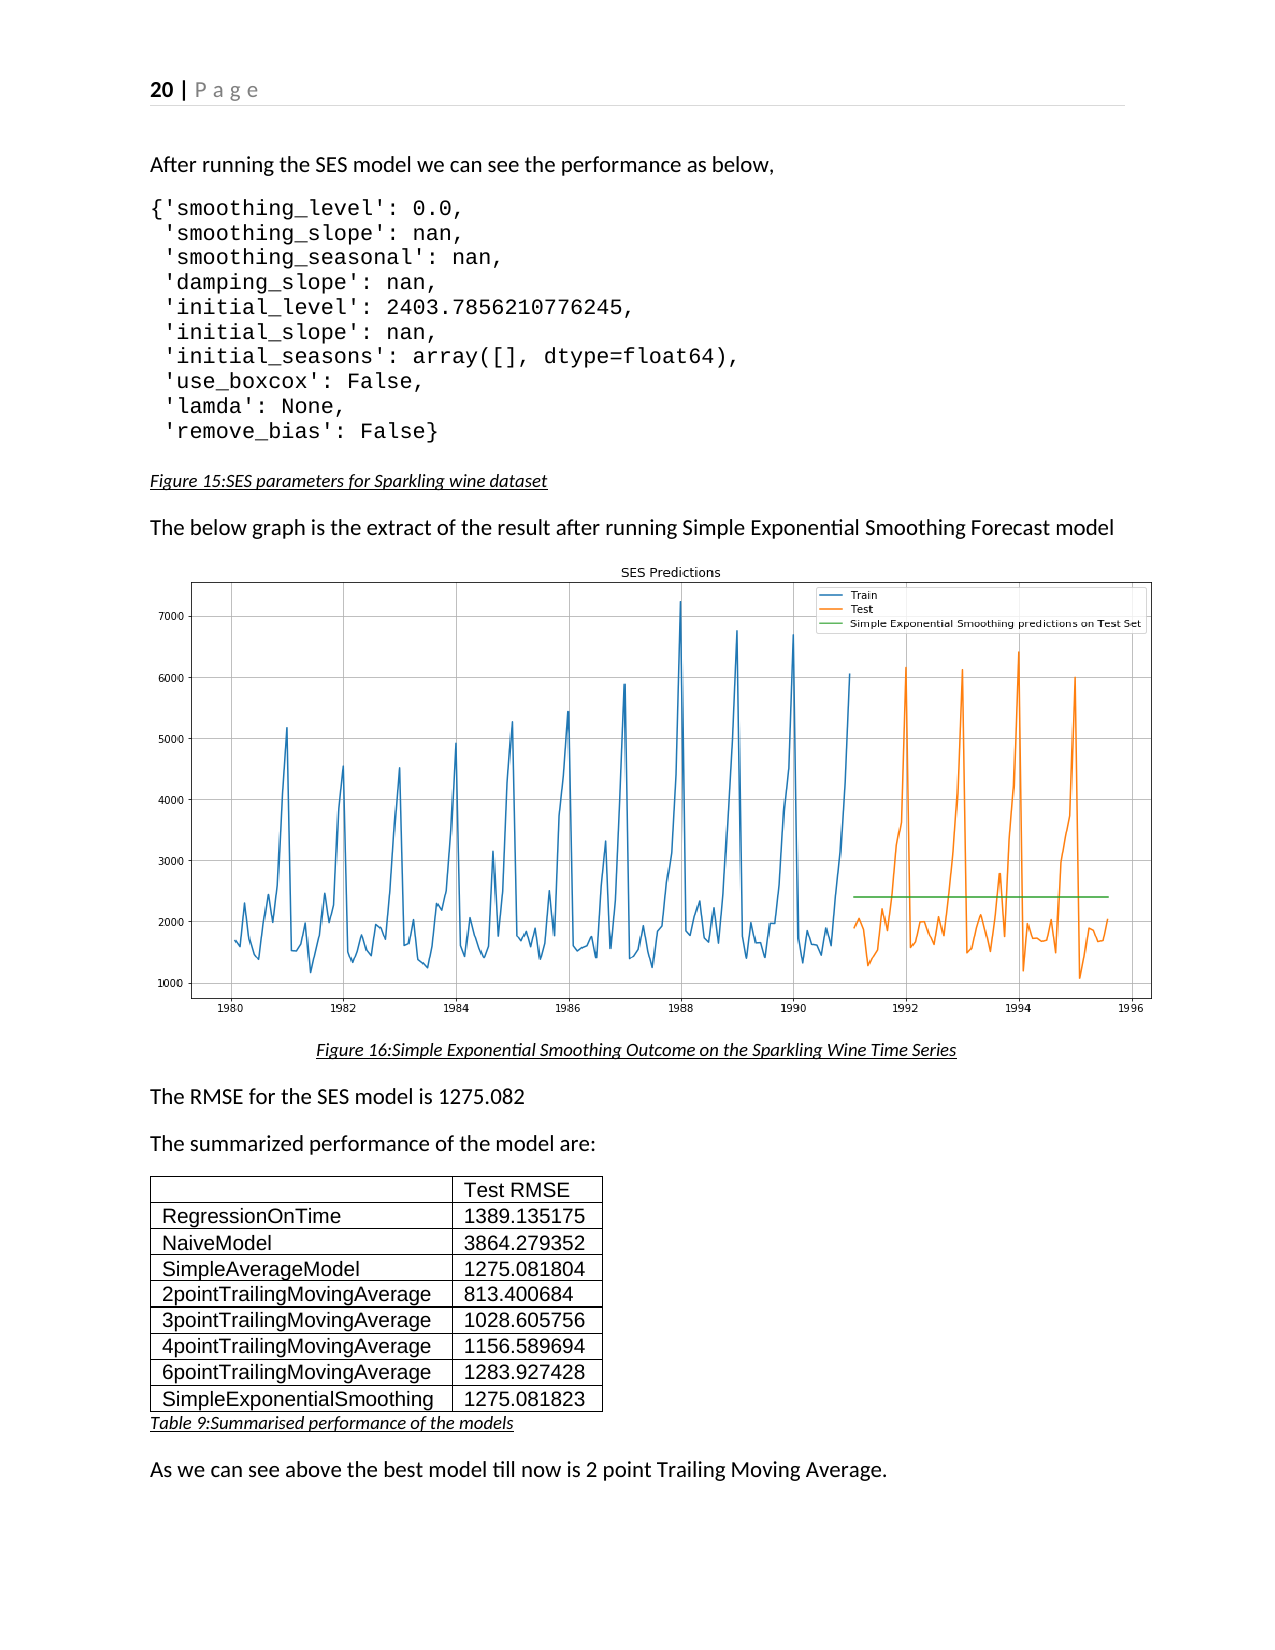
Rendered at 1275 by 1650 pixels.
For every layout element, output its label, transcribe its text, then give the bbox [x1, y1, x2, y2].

table_cell 3pointTrailingMovingAverage [151, 1308, 452, 1332]
table_cell 813.400684 [453, 1281, 602, 1306]
table_cell 3864.279352 [453, 1229, 602, 1254]
table_cell 1275.081804 [453, 1255, 602, 1280]
table_cell 1389.135175 [453, 1203, 602, 1228]
text 'lamda': None, [150, 395, 1125, 420]
text The RMSE for the SES model is 1275.082 [150, 1082, 1125, 1110]
text 'smoothing_seasonal': nan, [150, 246, 1125, 271]
text Table 9:Summarised performance of the models [150, 1412, 1125, 1434]
text 'damping_slope': nan, [150, 271, 1125, 296]
text As we can see above the best model till now is 2 point Trailing Moving Average. [150, 1455, 1125, 1483]
table_cell 1156.589694 [453, 1334, 602, 1358]
table_cell 4pointTrailingMovingAverage [151, 1334, 452, 1358]
table_cell RegressionOnTime [151, 1203, 452, 1228]
text 'remove_bias': False} [150, 420, 1125, 445]
table_header Test RMSE [453, 1177, 602, 1202]
text 'initial_level': 2403.7856210776245, [150, 296, 1125, 321]
table_header [151, 1177, 452, 1202]
picture [150, 560, 1158, 1020]
table_cell 1028.605756 [453, 1308, 602, 1332]
table_cell SimpleAverageModel [151, 1255, 452, 1280]
table_cell 1275.081823 [453, 1386, 602, 1411]
table_cell 6pointTrailingMovingAverage [151, 1360, 452, 1384]
table_cell 1283.927428 [453, 1360, 602, 1384]
text 'smoothing_slope': nan, [150, 222, 1125, 246]
text Figure 16:Simple Exponential Smoothing Outcome on the Sparkling Wine Time Series [150, 1039, 1125, 1062]
text {'smoothing_level': 0.0, [150, 197, 1125, 222]
text The below graph is the extract of the result after running Simple Exponential Smoothing Forecast model [150, 513, 1125, 541]
table_cell SimpleExponentialSmoothing [151, 1386, 452, 1411]
table_cell 2pointTrailingMovingAverage [151, 1281, 452, 1306]
text Figure 15:SES parameters for Sparkling wine dataset [150, 469, 1125, 492]
table_cell NaiveModel [151, 1229, 452, 1254]
text The summarized performance of the model are: [150, 1129, 1125, 1157]
text After running the SES model we can see the performance as below, [150, 150, 1125, 178]
text 'initial_slope': nan, [150, 321, 1125, 346]
text 'initial_seasons': array([], dtype=float64), [150, 346, 1125, 370]
text 'use_boxcox': False, [150, 370, 1125, 395]
